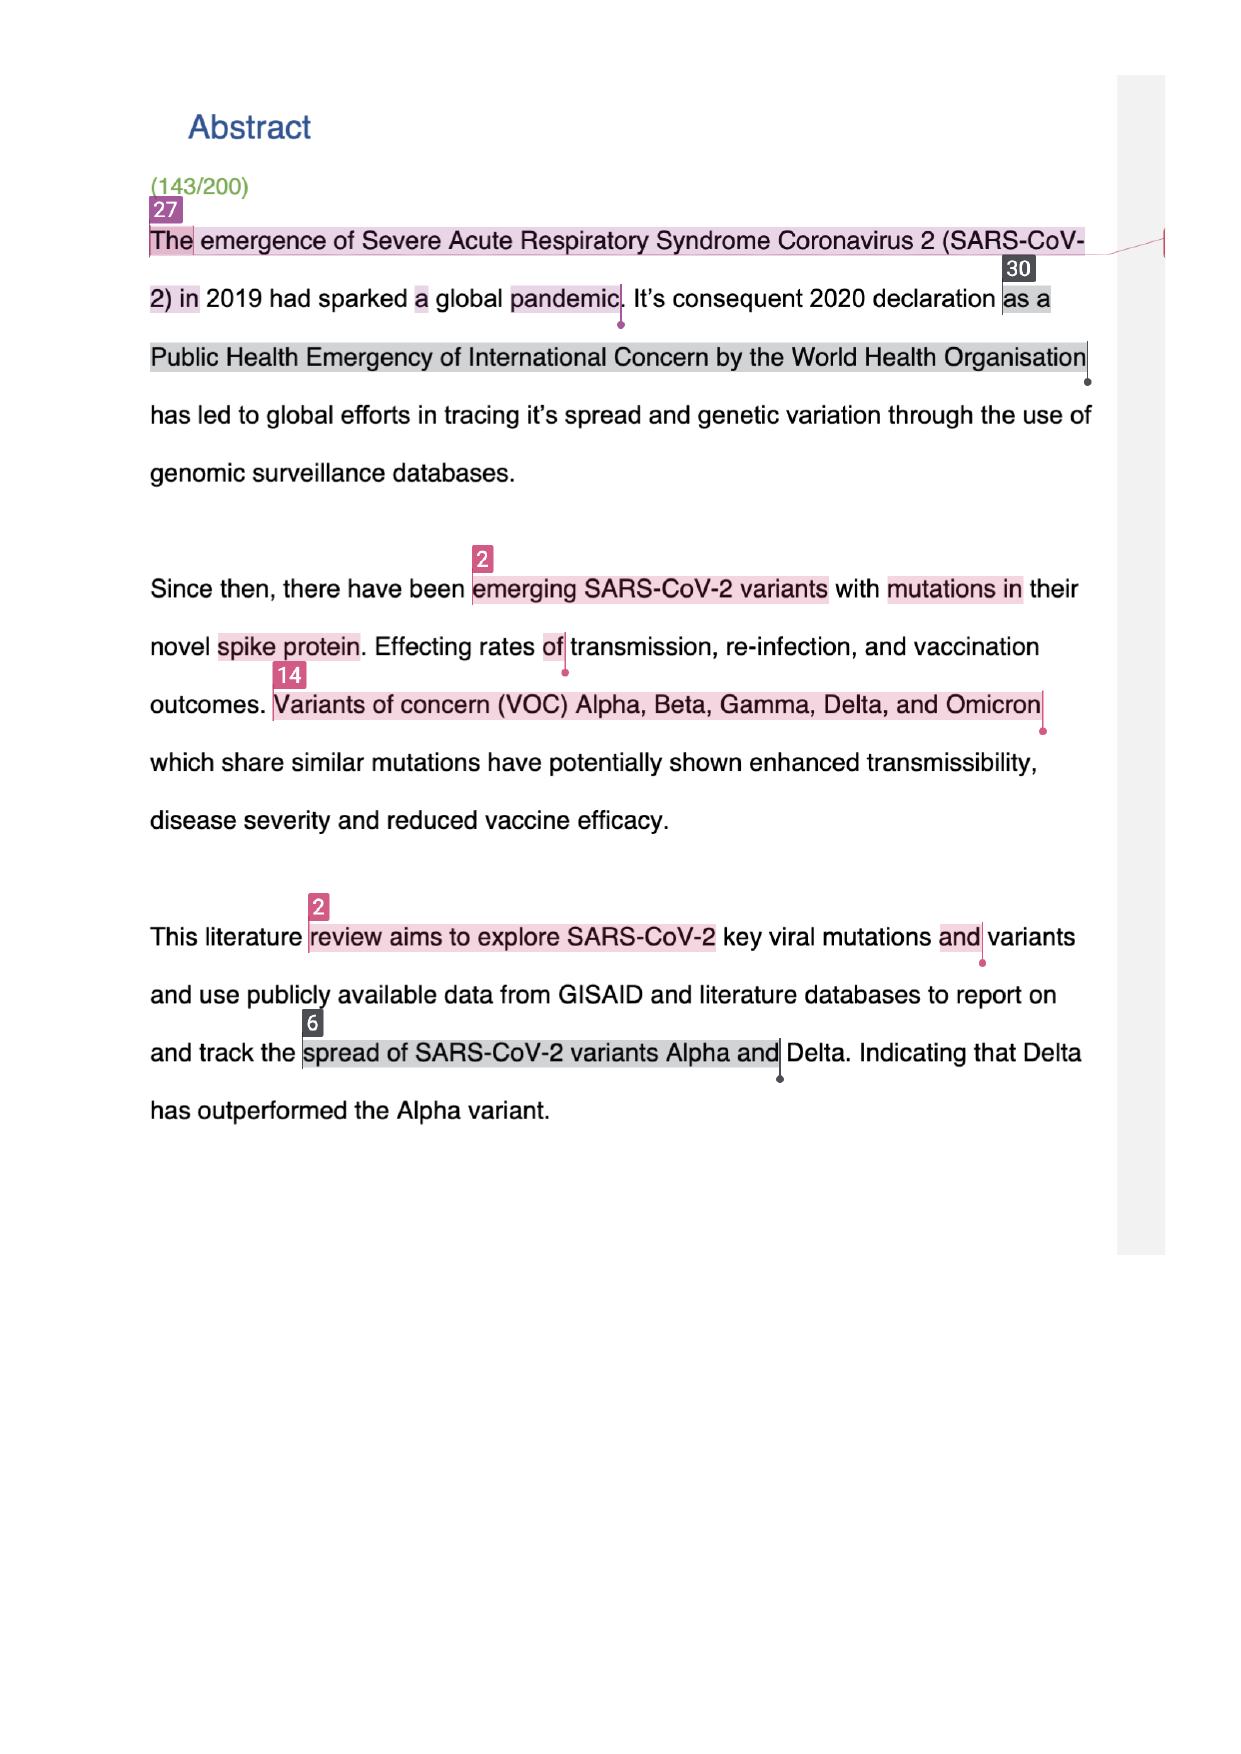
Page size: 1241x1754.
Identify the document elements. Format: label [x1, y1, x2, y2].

picture [75, 75, 1166, 1255]
